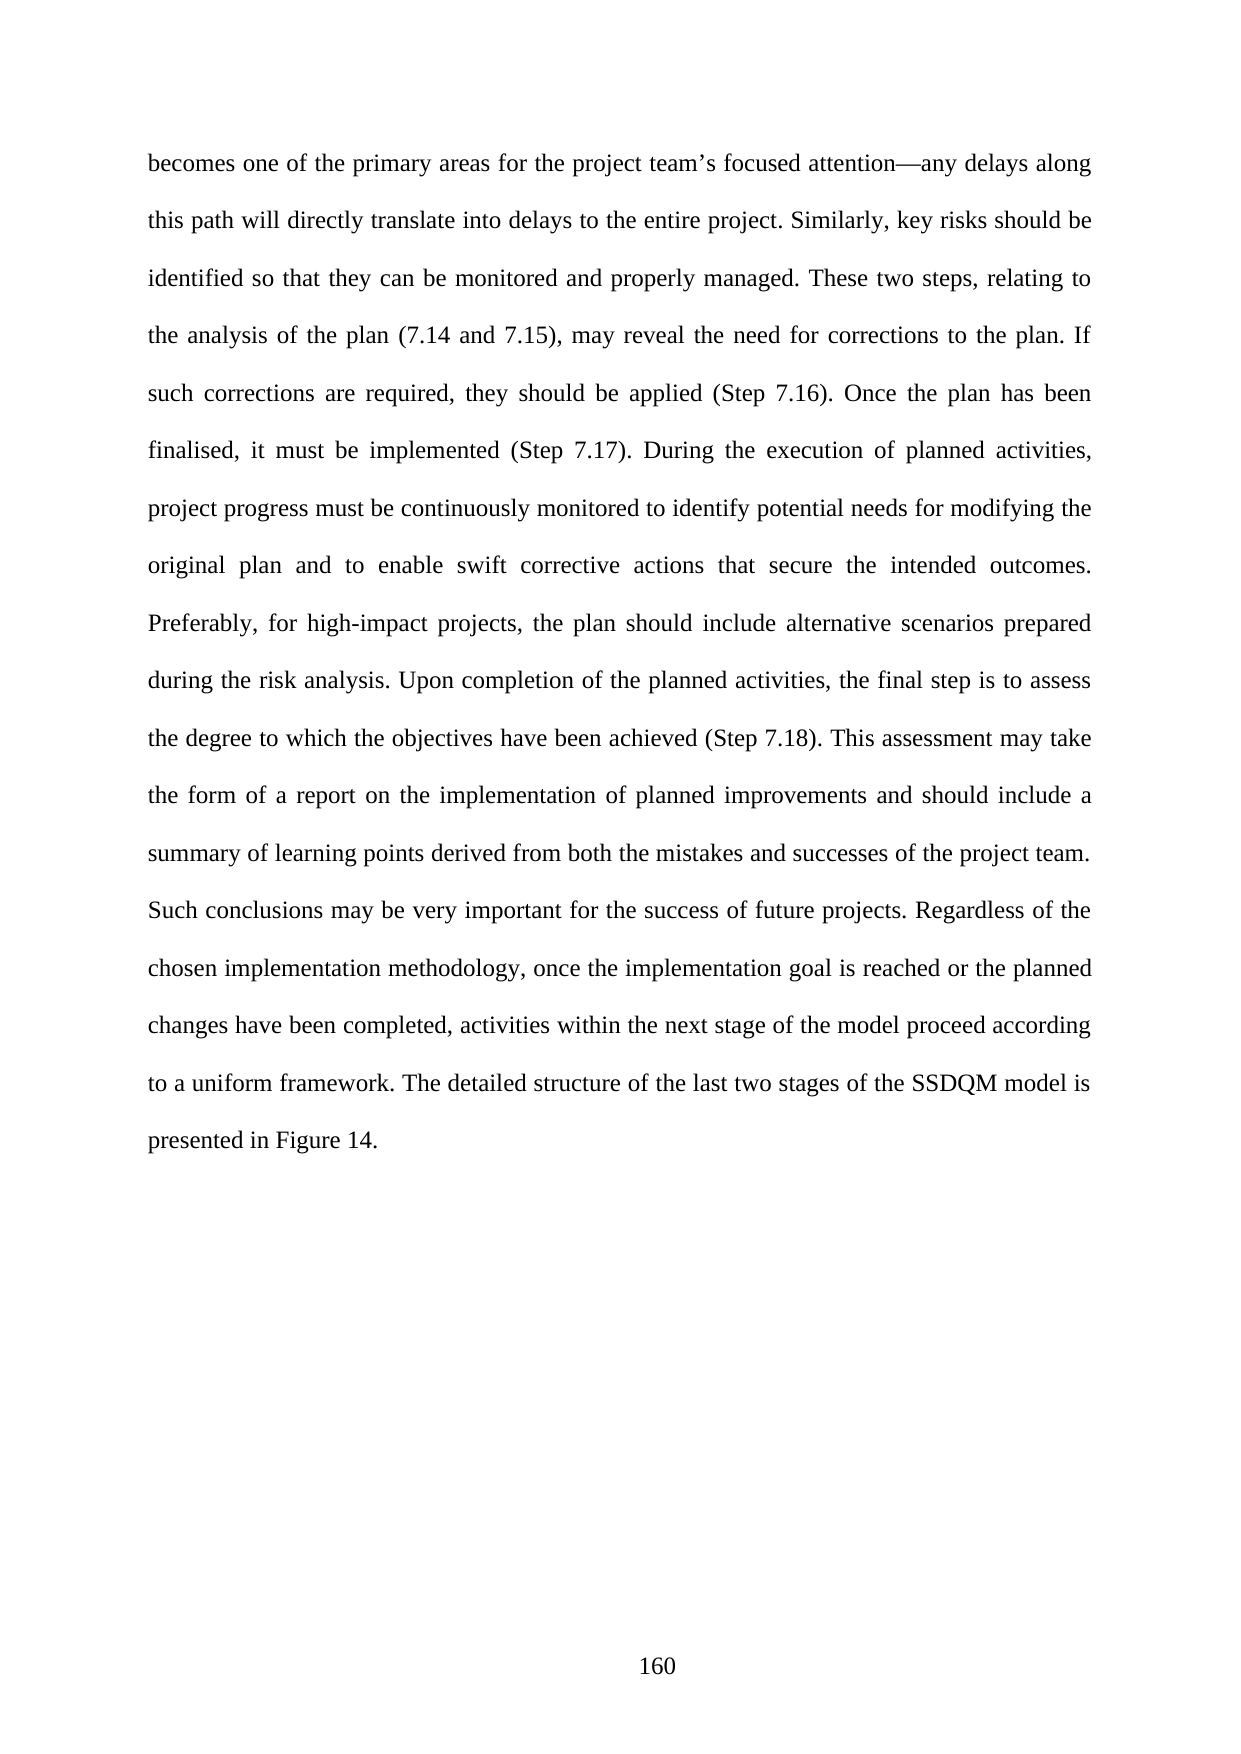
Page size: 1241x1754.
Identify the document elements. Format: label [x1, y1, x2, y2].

text [148, 148, 1093, 1154]
